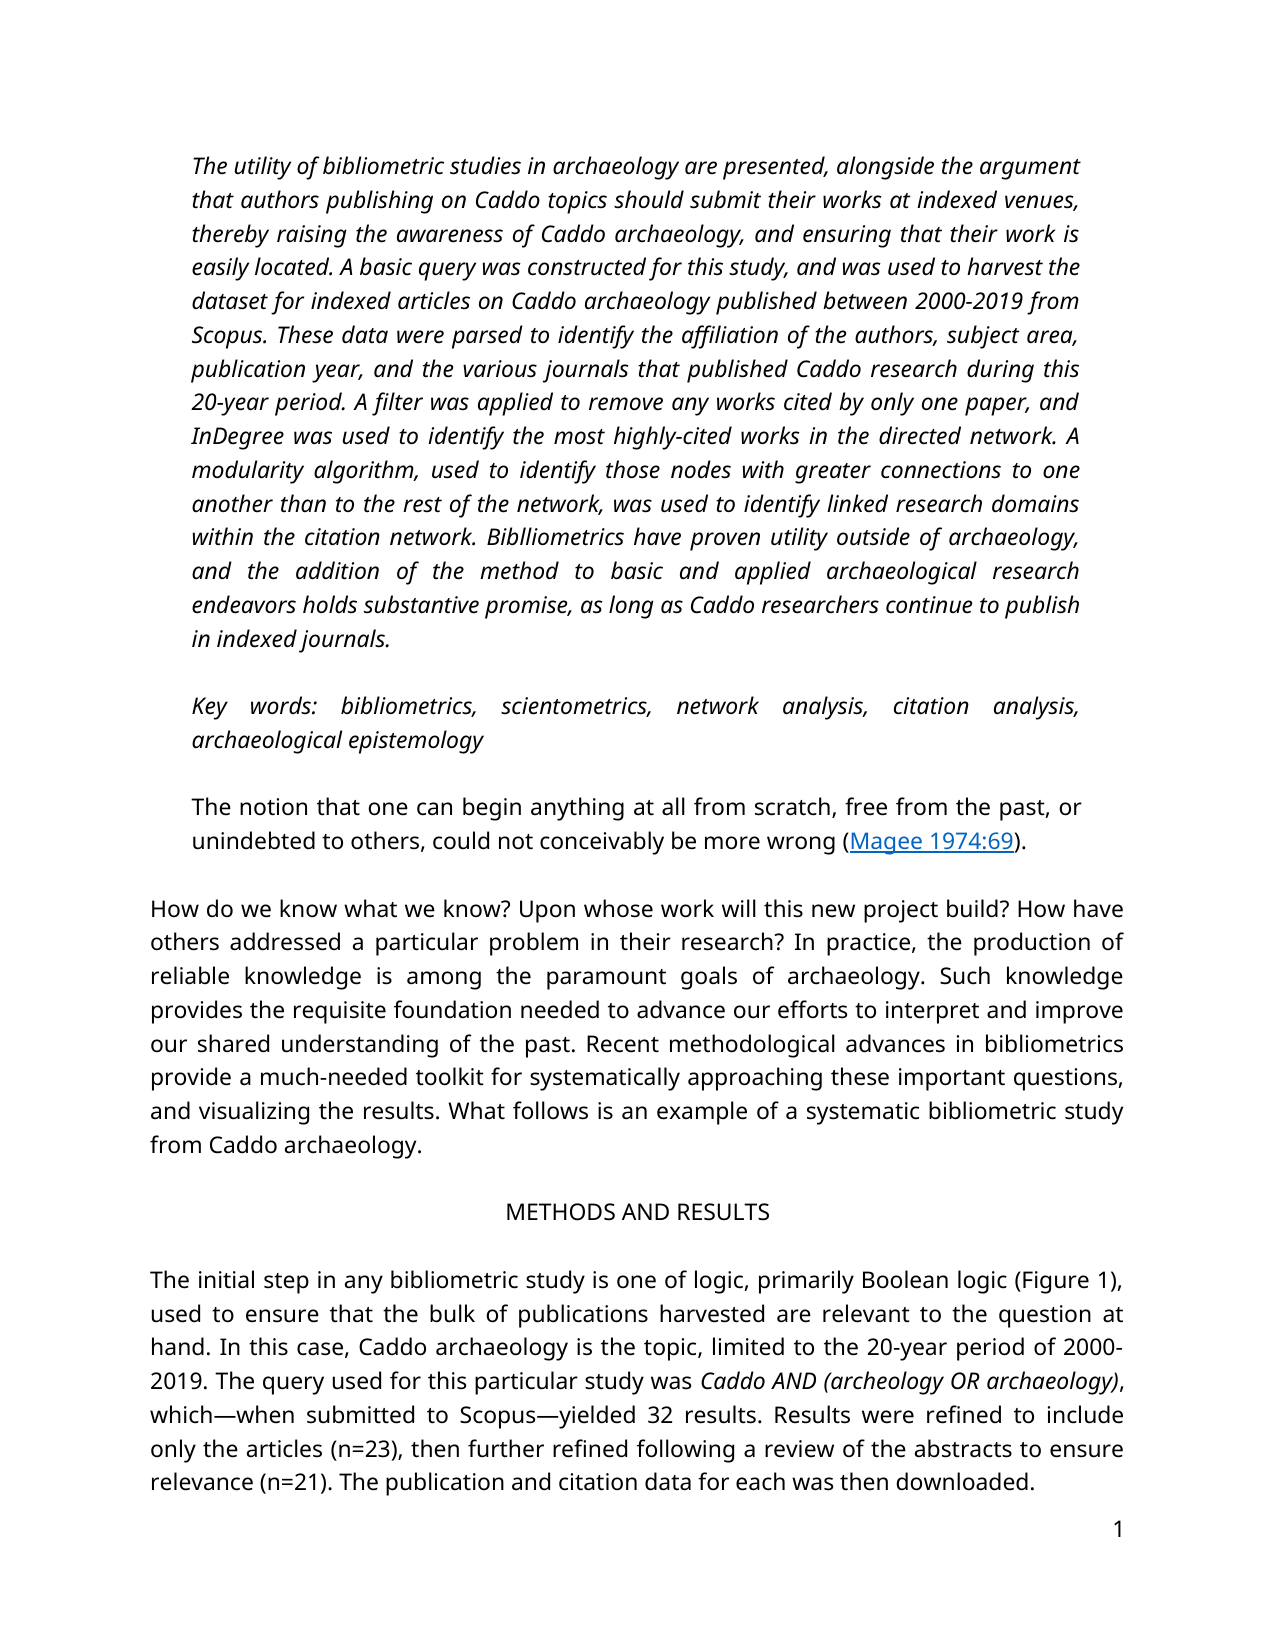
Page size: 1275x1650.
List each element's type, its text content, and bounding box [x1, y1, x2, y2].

text How do we know what we know? Upon whose work will this new project build? How have others addressed a particular problem in their research? In practice, the production of reliable knowledge is among the paramount goals of archaeology. Such knowledge provides the requisite foundation needed to advance our efforts to interpret and improve our shared understanding of the past. Recent methodological advances in bibliometrics provide a much-needed toolkit for systematically approaching these important questions, and visualizing the results. What follows is an example of a systematic bibliometric study from Caddo archaeology. [150, 892, 1125, 1160]
text Key words: bibliometrics, scientometrics, network analysis, citation analysis, archaeological epistemology [191, 690, 1084, 755]
text The initial step in any bibliometric study is one of logic, primarily Boolean logic (Figure 1), used to ensure that the bulk of publications harvested are relevant to the question at hand. In this case, Caddo archaeology is the topic, limited to the 20-year period of 2000-2019. The query used for this particular study was Caddo AND (archeology OR archaeology), which—when submitted to Scopus—yielded 32 results. Results were refined to include only the articles (n=23), then further refined following a review of the abstracts to ensure relevance (n=21). The publication and citation data for each was then downloaded. [150, 1264, 1125, 1497]
text The notion that one can begin anything at all from scratch, free from the past, or unindebted to others, could not conceivably be more wrong (Magee 1974:69). [191, 791, 1084, 856]
text METHODS AND RESULTS [150, 1196, 1125, 1227]
text The utility of bibliometric studies in archaeology are presented, alongside the argument that authors publishing on Caddo topics should submit their works at indexed venues, thereby raising the awareness of Caddo archaeology, and ensuring that their work is easily located. A basic query was constructed for this study, and was used to harvest the dataset for indexed articles on Caddo archaeology published between 2000-2019 from Scopus. These data were parsed to identify the affiliation of the authors, subject area, publication year, and the various journals that published Caddo research during this 20-year period. A filter was applied to remove any works cited by only one paper, and InDegree was used to identify the most highly-cited works in the directed network. A modularity algorithm, used to identify those nodes with greater connections to one another than to the rest of the network, was used to identify linked research domains within the citation network. Biblliometrics have proven utility outside of archaeology, and the addition of the method to basic and applied archaeological research endeavors holds substantive promise, as long as Caddo researchers continue to publish in indexed journals. [191, 150, 1084, 654]
